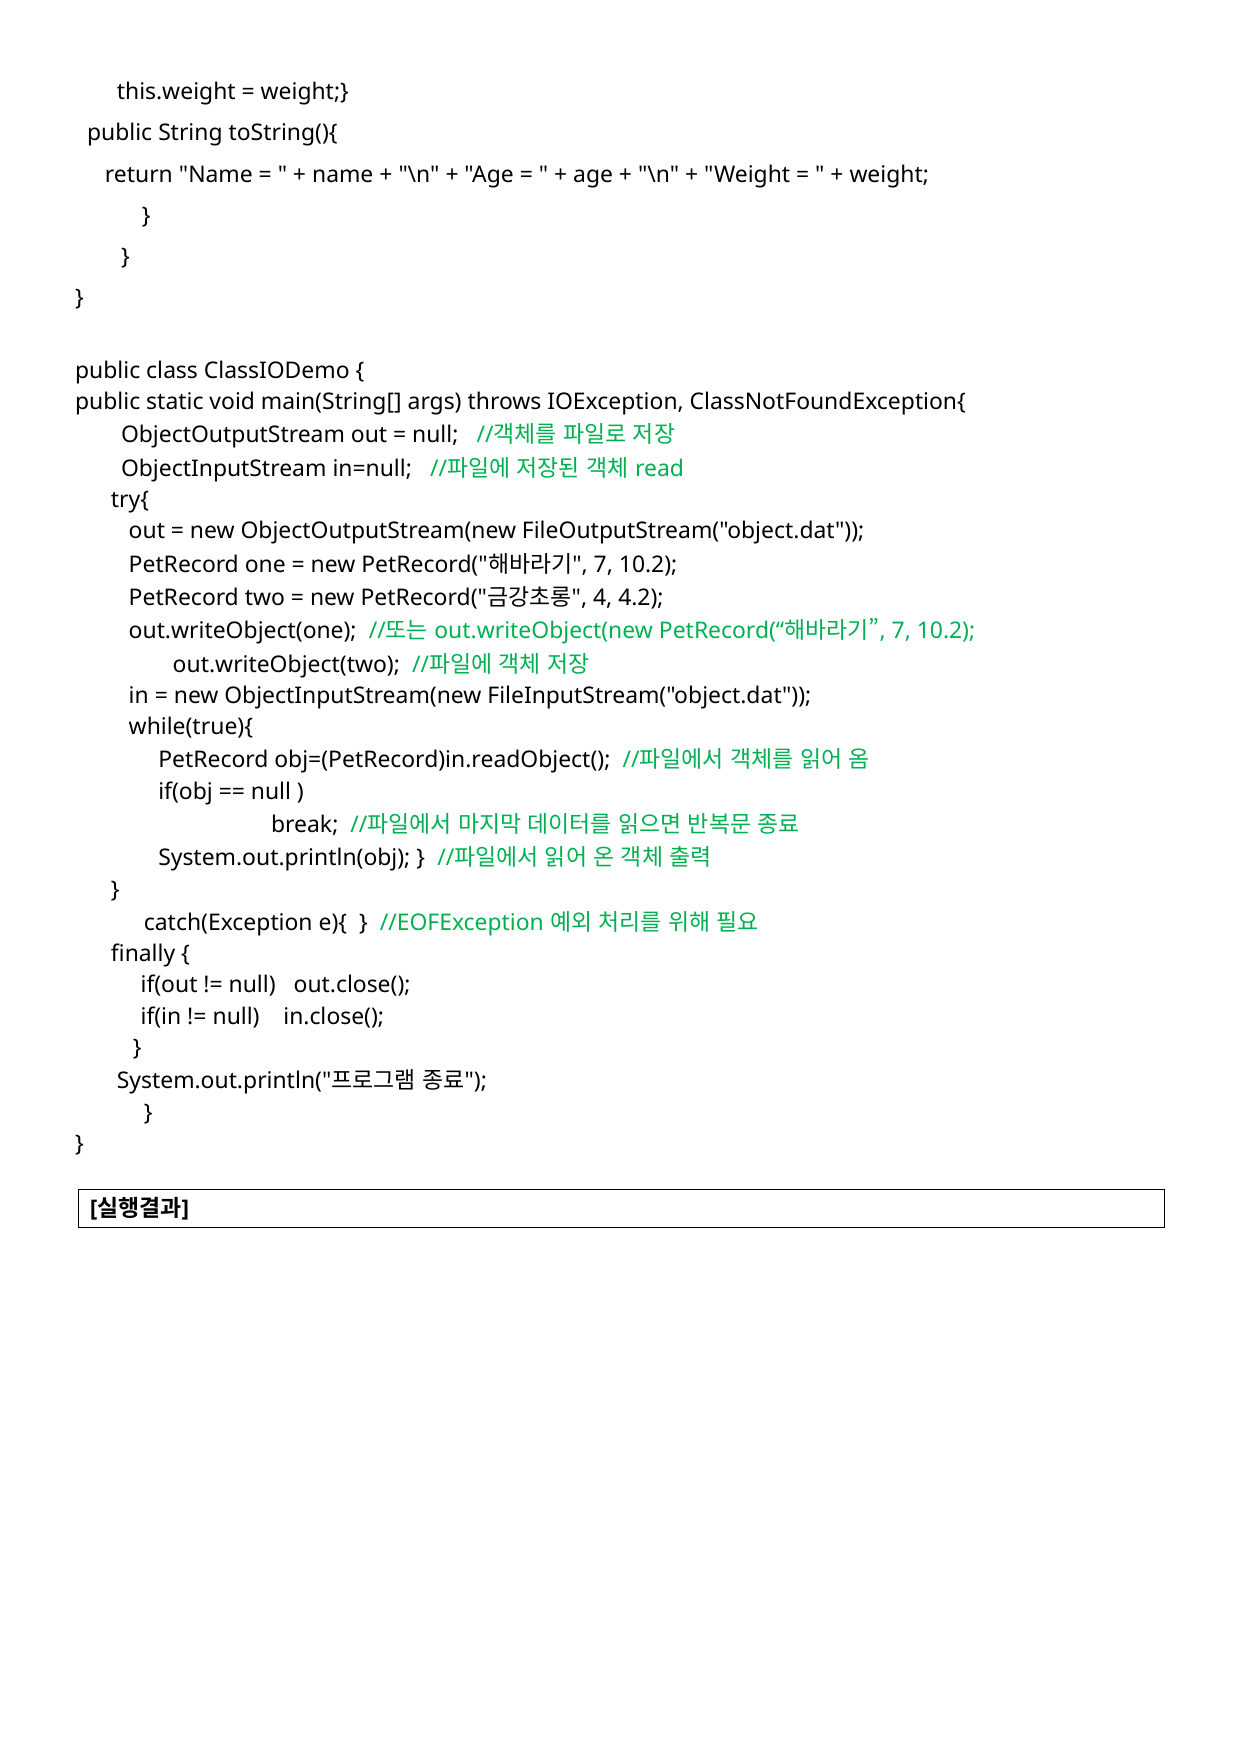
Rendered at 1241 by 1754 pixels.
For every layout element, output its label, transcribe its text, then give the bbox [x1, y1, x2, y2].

text public static void main(String[] args) throws IOException, ClassNotFoundException{ [75, 385, 1165, 416]
text } [75, 281, 1165, 312]
text PetRecord one = new PetRecord("해바라기", 7, 10.2); [75, 545, 1165, 579]
text ObjectOutputStream out = null; //객체를 파일로 저장 [75, 416, 1165, 449]
text } [75, 1095, 1165, 1127]
text return "Name = " + name + "\n" + "Age = " + age + "\n" + "Weight = " + weight; [75, 157, 1165, 189]
text public String toString(){ [75, 116, 1165, 147]
table_header [실행결과] [79, 1190, 1164, 1227]
text public class ClassIODemo { [75, 354, 1165, 385]
text if(obj == null ) [104, 774, 1165, 806]
text System.out.println("프로그램 종료"); [75, 1062, 1165, 1095]
text } [75, 872, 1165, 904]
text } [75, 1127, 1165, 1158]
text } [75, 1031, 1165, 1062]
text if(out != null) out.close(); [75, 968, 1165, 999]
text PetRecord two = new PetRecord("금강초롱", 4, 4.2); [75, 579, 1165, 612]
text ObjectInputStream in=null; //파일에 저장된 객체 read [75, 449, 1165, 483]
text catch(Exception e){ } //EOFException 예외 처리를 위해 필요 [75, 904, 1165, 937]
text out.writeObject(two); //파일에 객체 저장 [75, 645, 1165, 679]
text } [75, 240, 1165, 271]
text System.out.println(obj); } //파일에서 읽어 온 객체 출력 [104, 839, 1165, 872]
text out.writeObject(one); //또는 out.writeObject(new PetRecord(“해바라기”, 7, 10.2); [75, 612, 1165, 645]
text in = new ObjectInputStream(new FileInputStream("object.dat")); [75, 679, 1165, 710]
text } [96, 199, 1165, 230]
text break; //파일에서 마지막 데이터를 읽으면 반복문 종료 [104, 806, 1165, 839]
text PetRecord obj=(PetRecord)in.readObject(); //파일에서 객체를 읽어 옴 [104, 741, 1165, 774]
text try{ [75, 483, 1165, 514]
text while(true){ [75, 710, 1165, 741]
text if(in != null) in.close(); [75, 999, 1165, 1031]
text this.weight = weight;} [75, 75, 1165, 106]
text finally { [75, 937, 1165, 968]
text out = new ObjectOutputStream(new FileOutputStream("object.dat")); [75, 514, 1165, 545]
